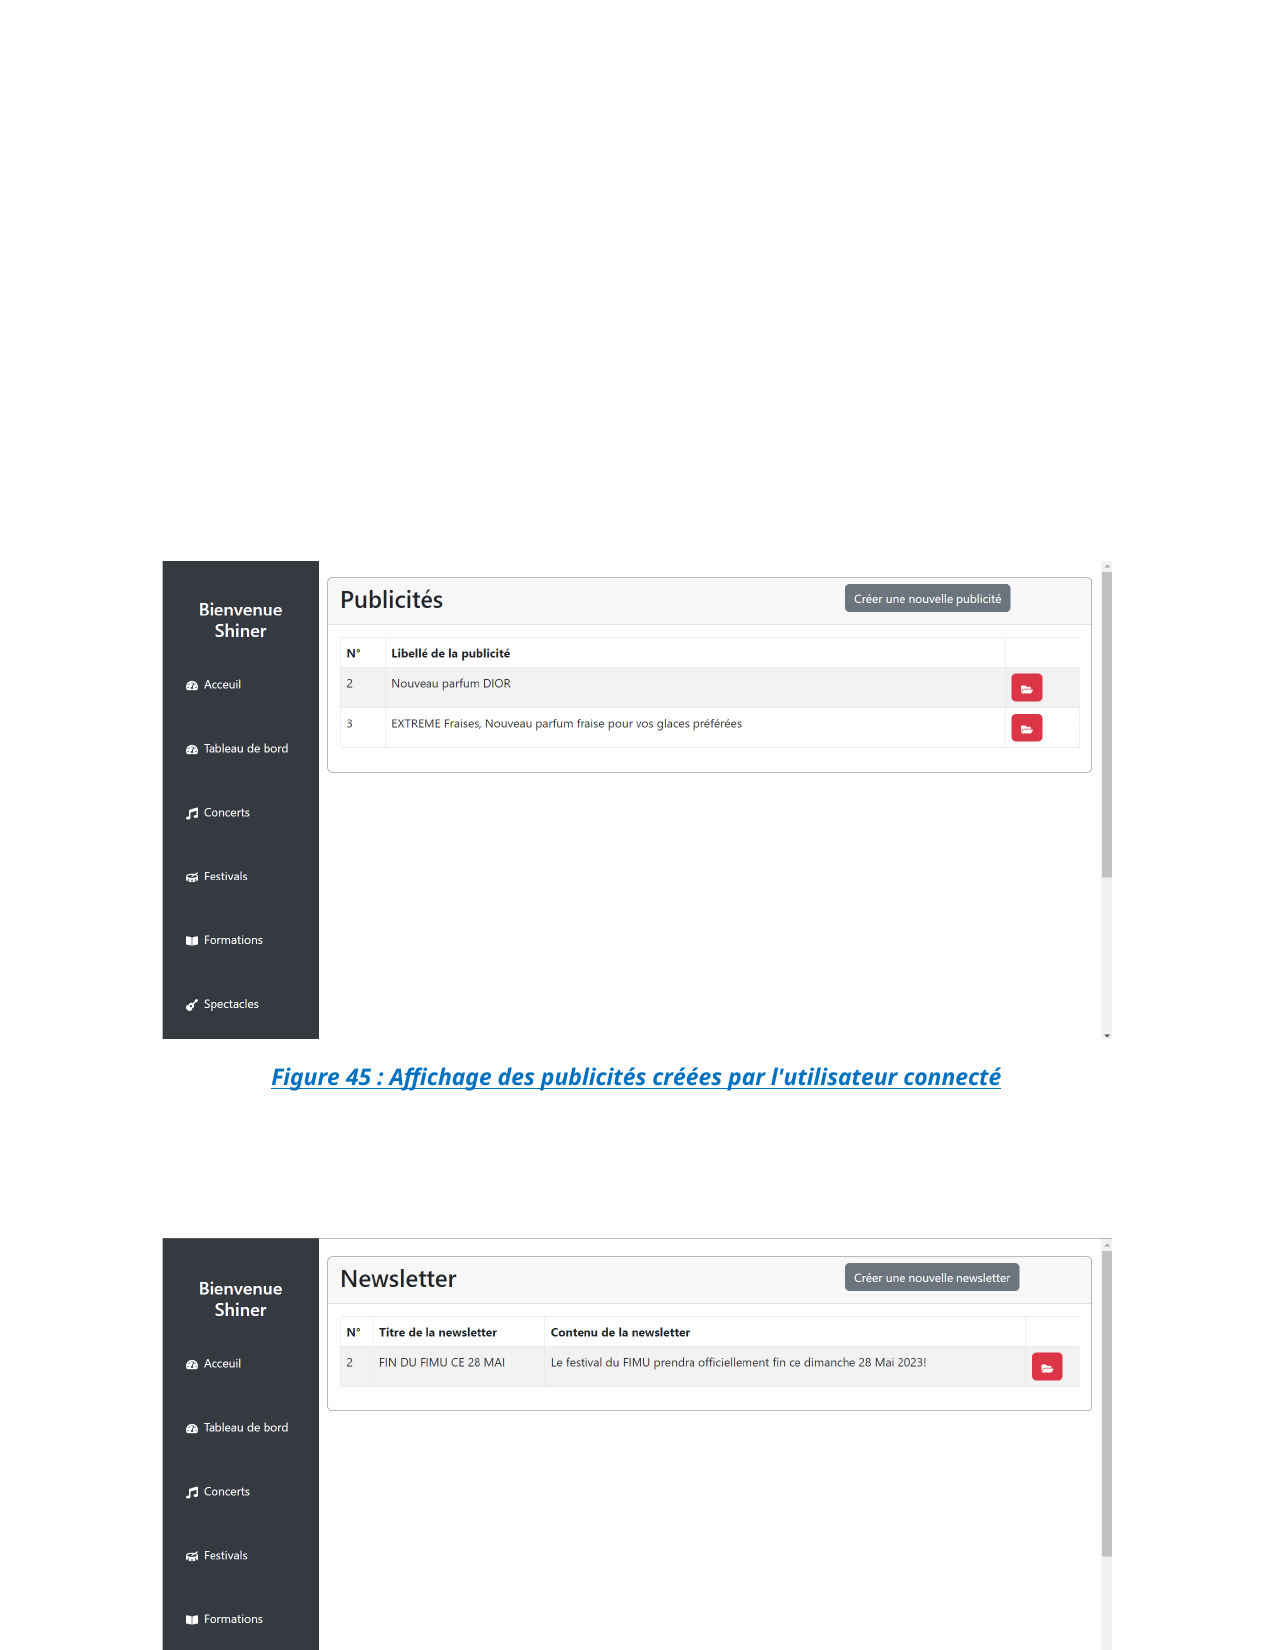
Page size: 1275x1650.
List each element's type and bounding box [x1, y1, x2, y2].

picture [162, 561, 1113, 1039]
picture [162, 1238, 1113, 1650]
